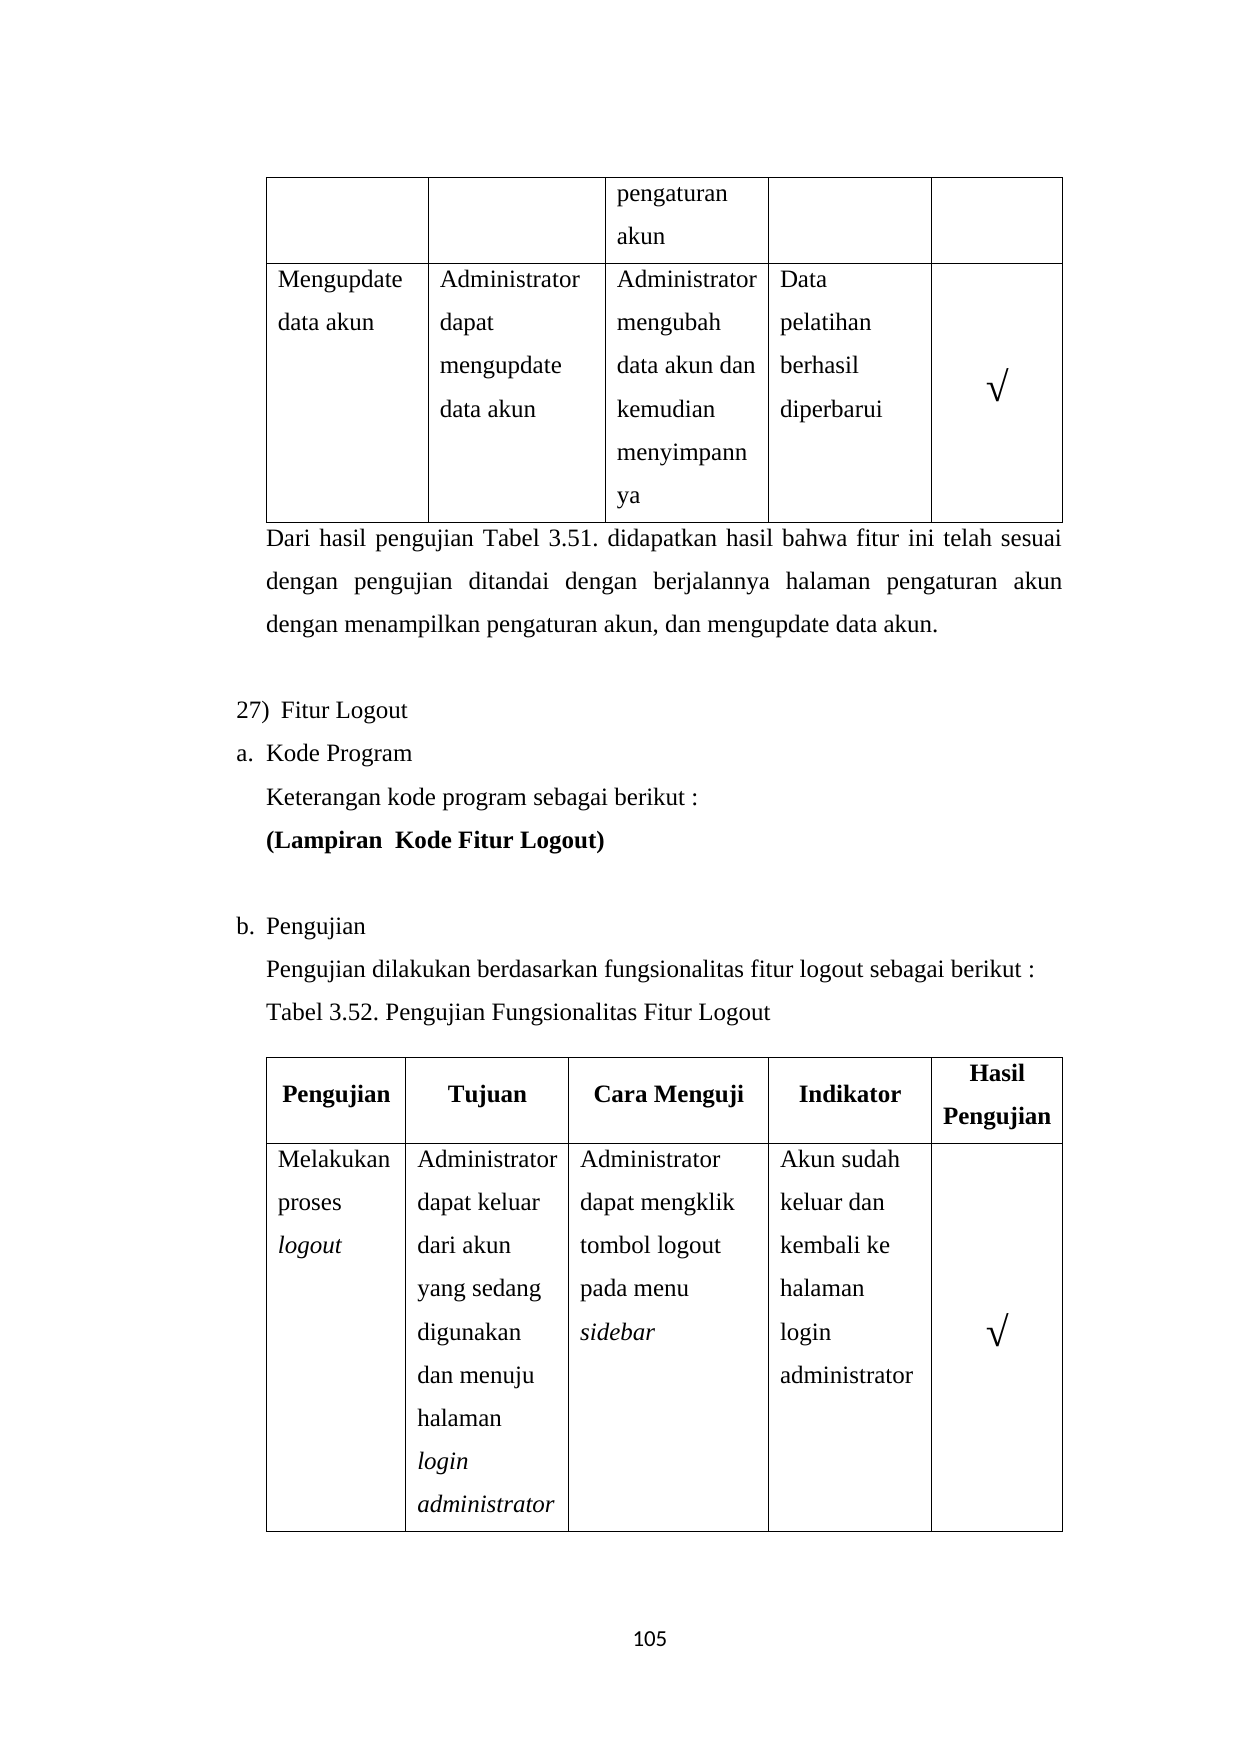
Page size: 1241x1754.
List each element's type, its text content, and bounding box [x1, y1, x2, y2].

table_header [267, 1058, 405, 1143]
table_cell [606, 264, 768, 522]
list Keterangan kode program sebagai berikut : [266, 782, 1063, 810]
list Pengujian dilakukan berdasarkan fungsionalitas fitur logout sebagai berikut : [266, 954, 1063, 983]
list Fitur Logout [236, 695, 1063, 724]
list Pengujian [236, 911, 1063, 940]
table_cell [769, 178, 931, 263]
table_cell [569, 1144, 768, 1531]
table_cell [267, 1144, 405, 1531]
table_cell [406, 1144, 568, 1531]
list (Lampiran Kode Fitur Logout) [266, 825, 1063, 853]
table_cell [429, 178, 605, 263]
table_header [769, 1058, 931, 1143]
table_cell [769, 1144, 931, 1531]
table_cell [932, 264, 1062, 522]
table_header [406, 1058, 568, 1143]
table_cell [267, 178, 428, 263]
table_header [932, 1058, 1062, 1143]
list Kode Program [236, 738, 1063, 767]
list Tabel 3.52. Pengujian Fungsionalitas Fitur Logout [266, 997, 1063, 1026]
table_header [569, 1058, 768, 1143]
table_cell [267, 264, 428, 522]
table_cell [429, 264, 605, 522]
list Dari hasil pengujian Tabel 3.51. didapatkan hasil bahwa fitur ini telah sesuai dengan pengujian ditandai dengan berjalannya halaman pengaturan akun dengan menampilkan pengaturan akun, dan mengupdate data akun. [266, 523, 1063, 638]
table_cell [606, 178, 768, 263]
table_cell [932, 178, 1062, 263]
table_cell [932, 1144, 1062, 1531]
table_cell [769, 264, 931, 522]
